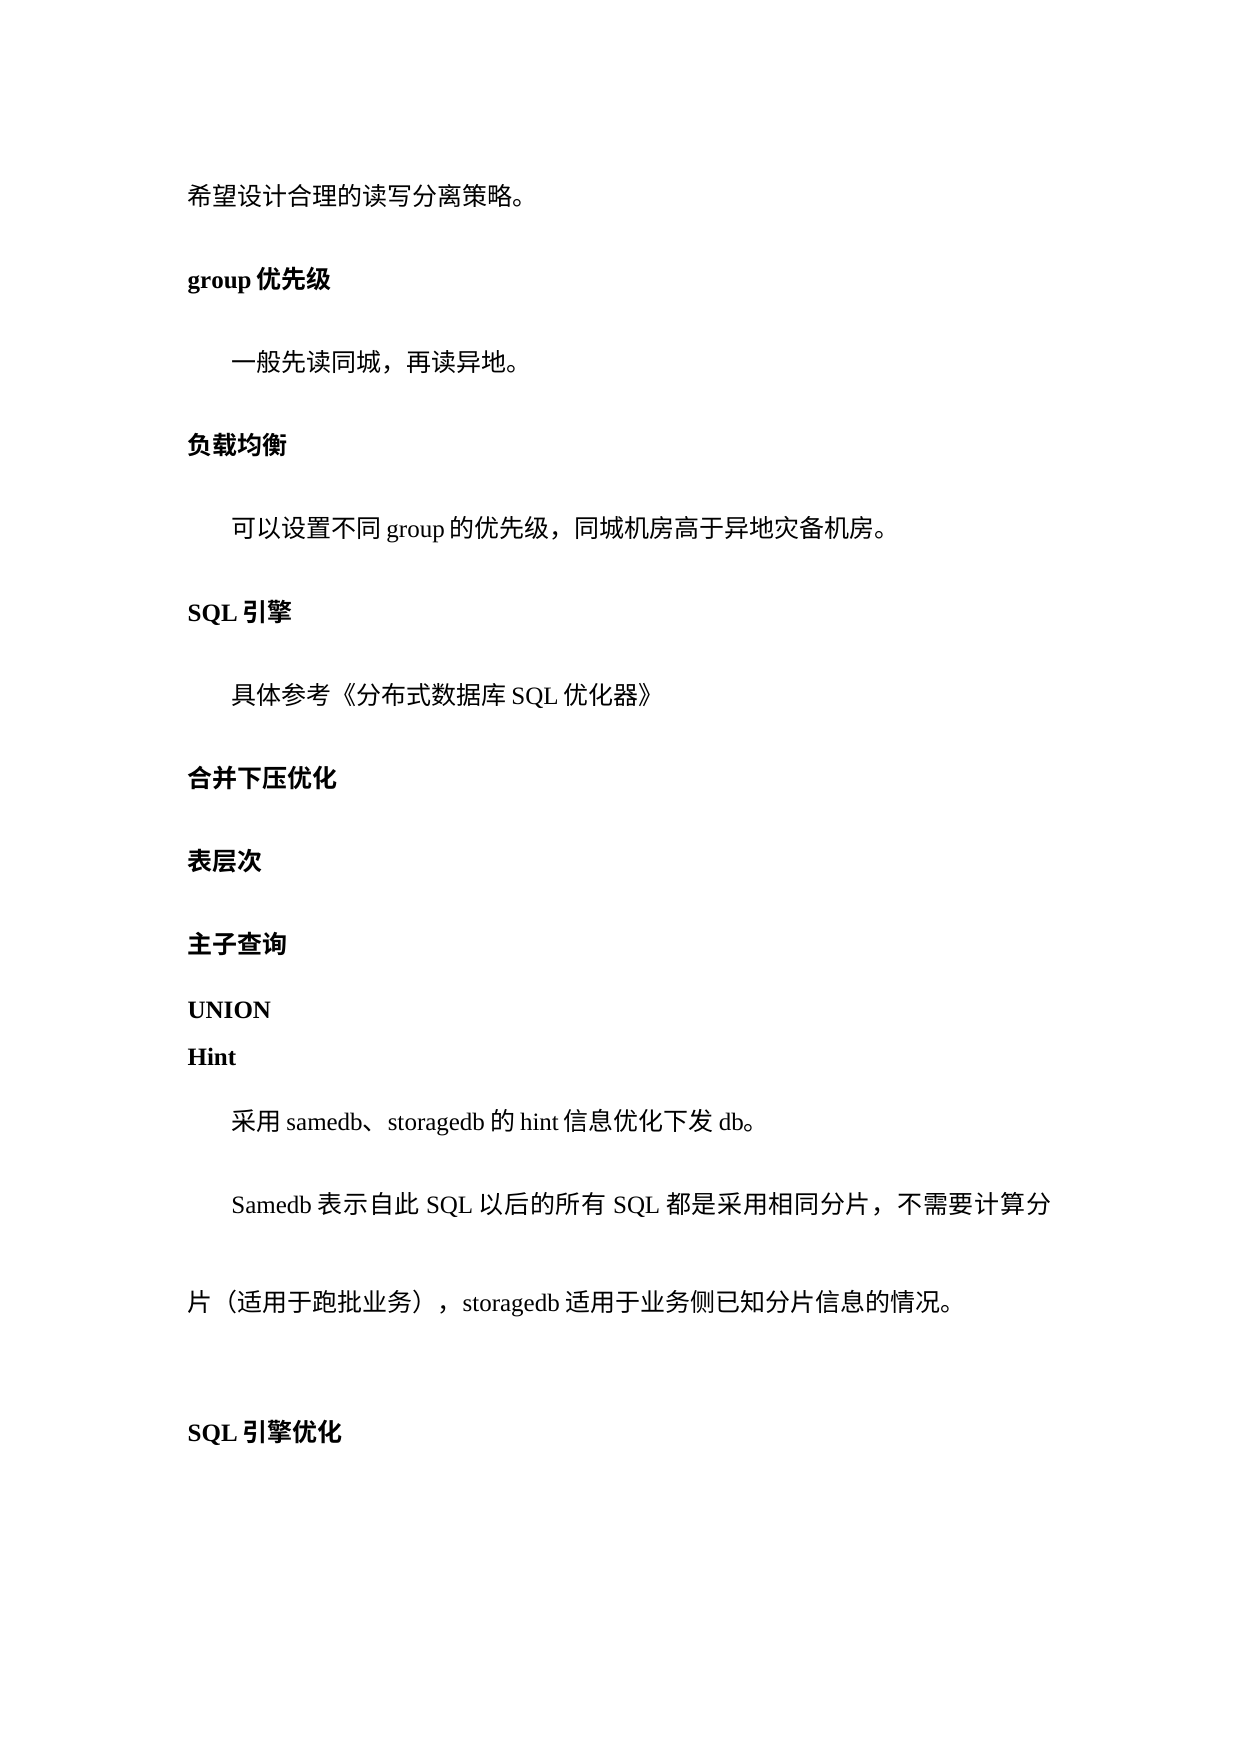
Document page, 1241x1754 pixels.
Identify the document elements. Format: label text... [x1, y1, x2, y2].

subtitle SQL引擎 [187, 578, 1053, 643]
text 可以设置不同group的优先级，同城机房高于异地灾备机房。 [187, 494, 1053, 559]
text 一般先读同城，再读异地。 [187, 328, 1053, 393]
text 具体参考《分布式数据库SQL优化器》 [187, 661, 1053, 726]
subtitle UNION [187, 993, 1053, 1026]
subtitle SQL引擎优化 [187, 1398, 1053, 1463]
subtitle group优先级 [187, 245, 1053, 310]
subtitle 主子查询 [187, 910, 1053, 975]
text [187, 162, 1053, 227]
subtitle 负载均衡 [187, 411, 1053, 476]
subtitle Hint [187, 1040, 1053, 1073]
text Samedb表示自此SQL以后的所有SQL都是采用相同分片，不需要计算分片（适用于跑批业务），storagedb适用于业务侧已知分片信息的情况。 [187, 1170, 1053, 1333]
subtitle 合并下压优化 [187, 744, 1053, 809]
subtitle 表层次 [187, 827, 1053, 892]
text 采用samedb、storagedb的hint信息优化下发db。 [187, 1087, 1053, 1152]
